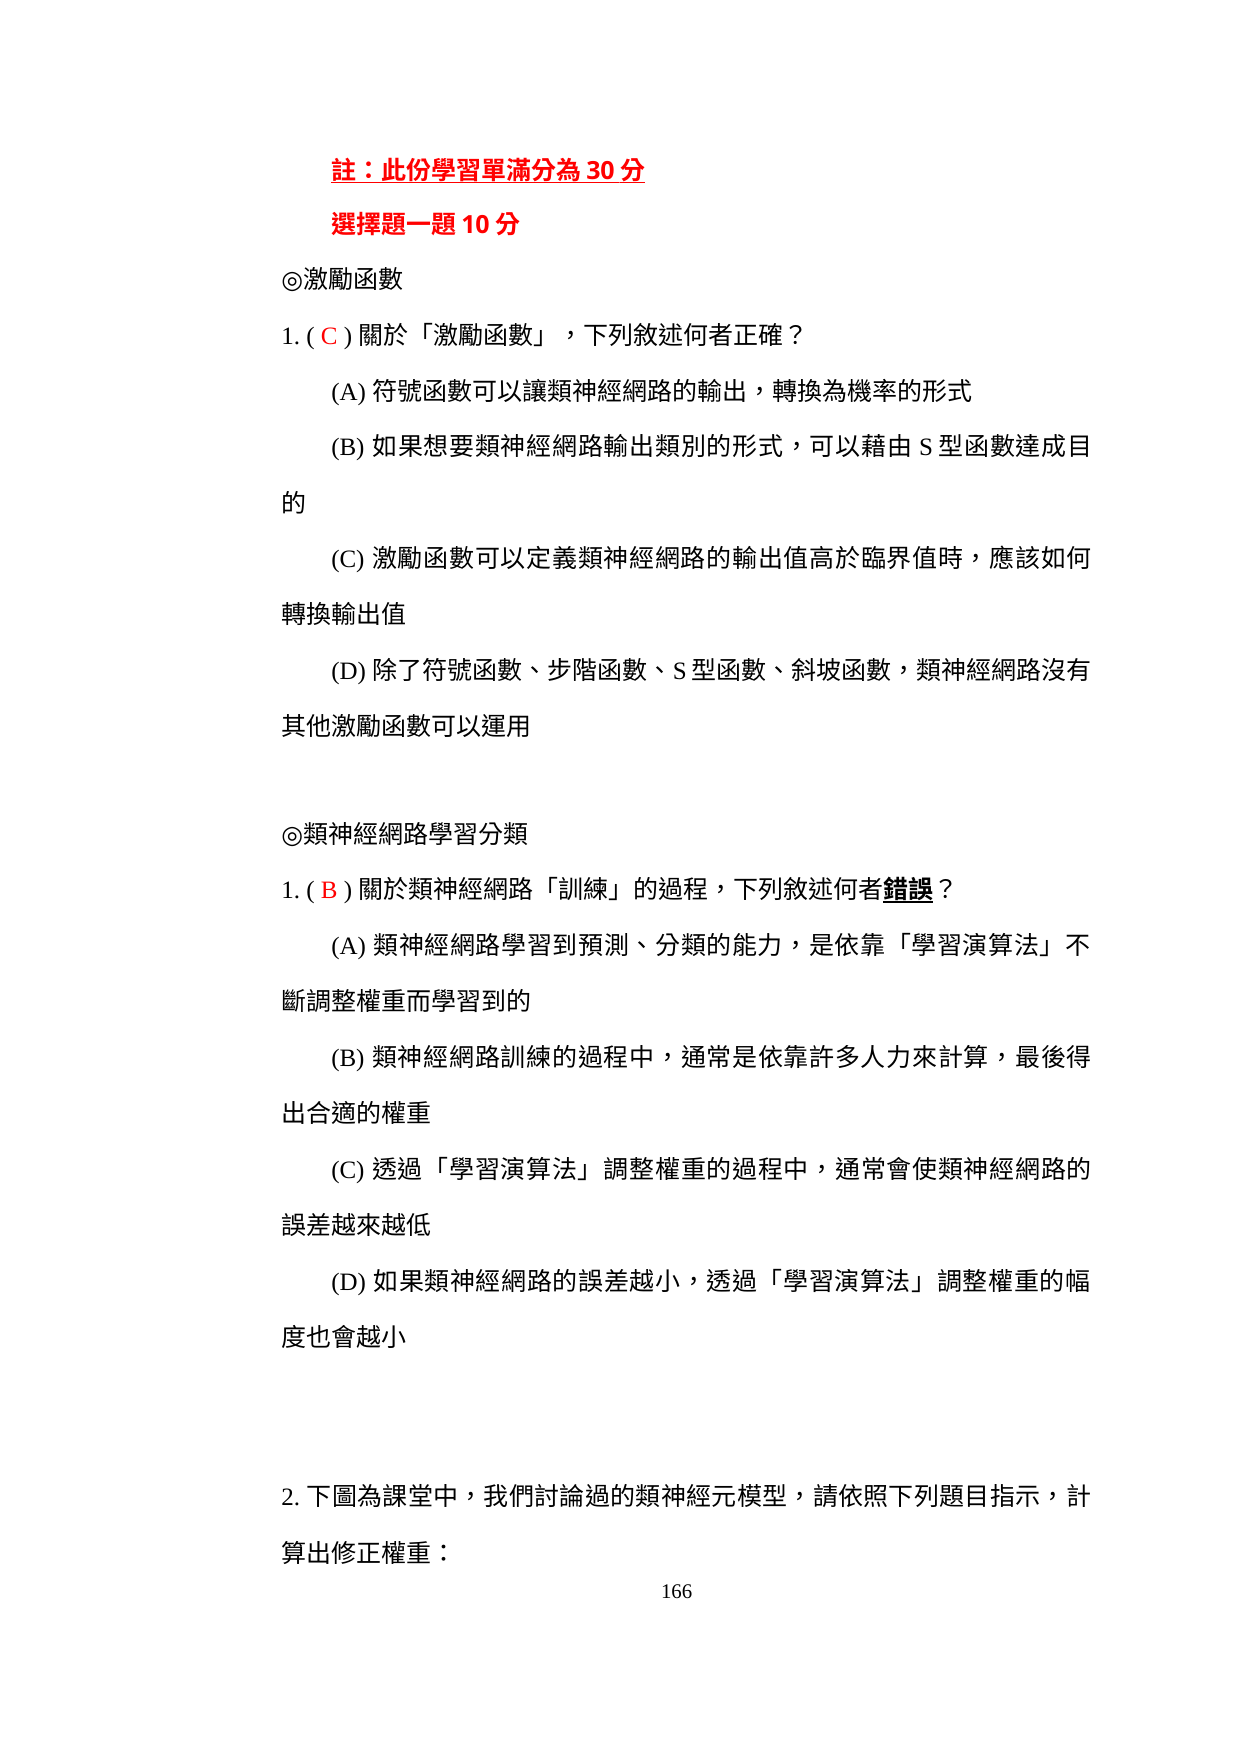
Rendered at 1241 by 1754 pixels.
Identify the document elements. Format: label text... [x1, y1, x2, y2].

text 註：此份學習單滿分為30分 [281, 151, 1092, 187]
text 2. 下圖為課堂中，我們討論過的類神經元模型，請依照下列題目指示，計算出修正權重： [281, 1476, 1092, 1570]
text (D) 除了符號函數、步階函數、S型函數、斜坡函數，類神經網路沒有其他激勵函數可以運用 [281, 650, 1092, 744]
text 1. ( B ) 關於類神經網路「訓練」的過程，下列敘述何者錯誤？ [281, 869, 1092, 907]
text ◎類神經網路學習分類 [281, 814, 1092, 851]
text (D) 如果類神經網路的誤差越小，透過「學習演算法」調整權重的幅度也會越小 [281, 1261, 1092, 1354]
text (C) 透過「學習演算法」調整權重的過程中，通常會使類神經網路的誤差越來越低 [281, 1149, 1092, 1242]
text (A) 類神經網路學習到預測、分類的能力，是依靠「學習演算法」不斷調整權重而學習到的 [281, 925, 1092, 1019]
text 1. ( C ) 關於「激勵函數」，下列敘述何者正確？ [281, 315, 1092, 352]
text (B) 如果想要類神經網路輸出類別的形式，可以藉由S型函數達成目的 [281, 426, 1092, 520]
text (A) 符號函數可以讓類神經網路的輸出，轉換為機率的形式 [281, 371, 1092, 408]
text ◎激勵函數 [281, 259, 1092, 297]
text (C) 激勵函數可以定義類神經網路的輸出值高於臨界值時，應該如何轉換輸出值 [281, 538, 1092, 632]
text (B) 類神經網路訓練的過程中，通常是依靠許多人力來計算，最後得出合適的權重 [281, 1037, 1092, 1131]
text 選擇題一題10分 [281, 205, 1092, 241]
